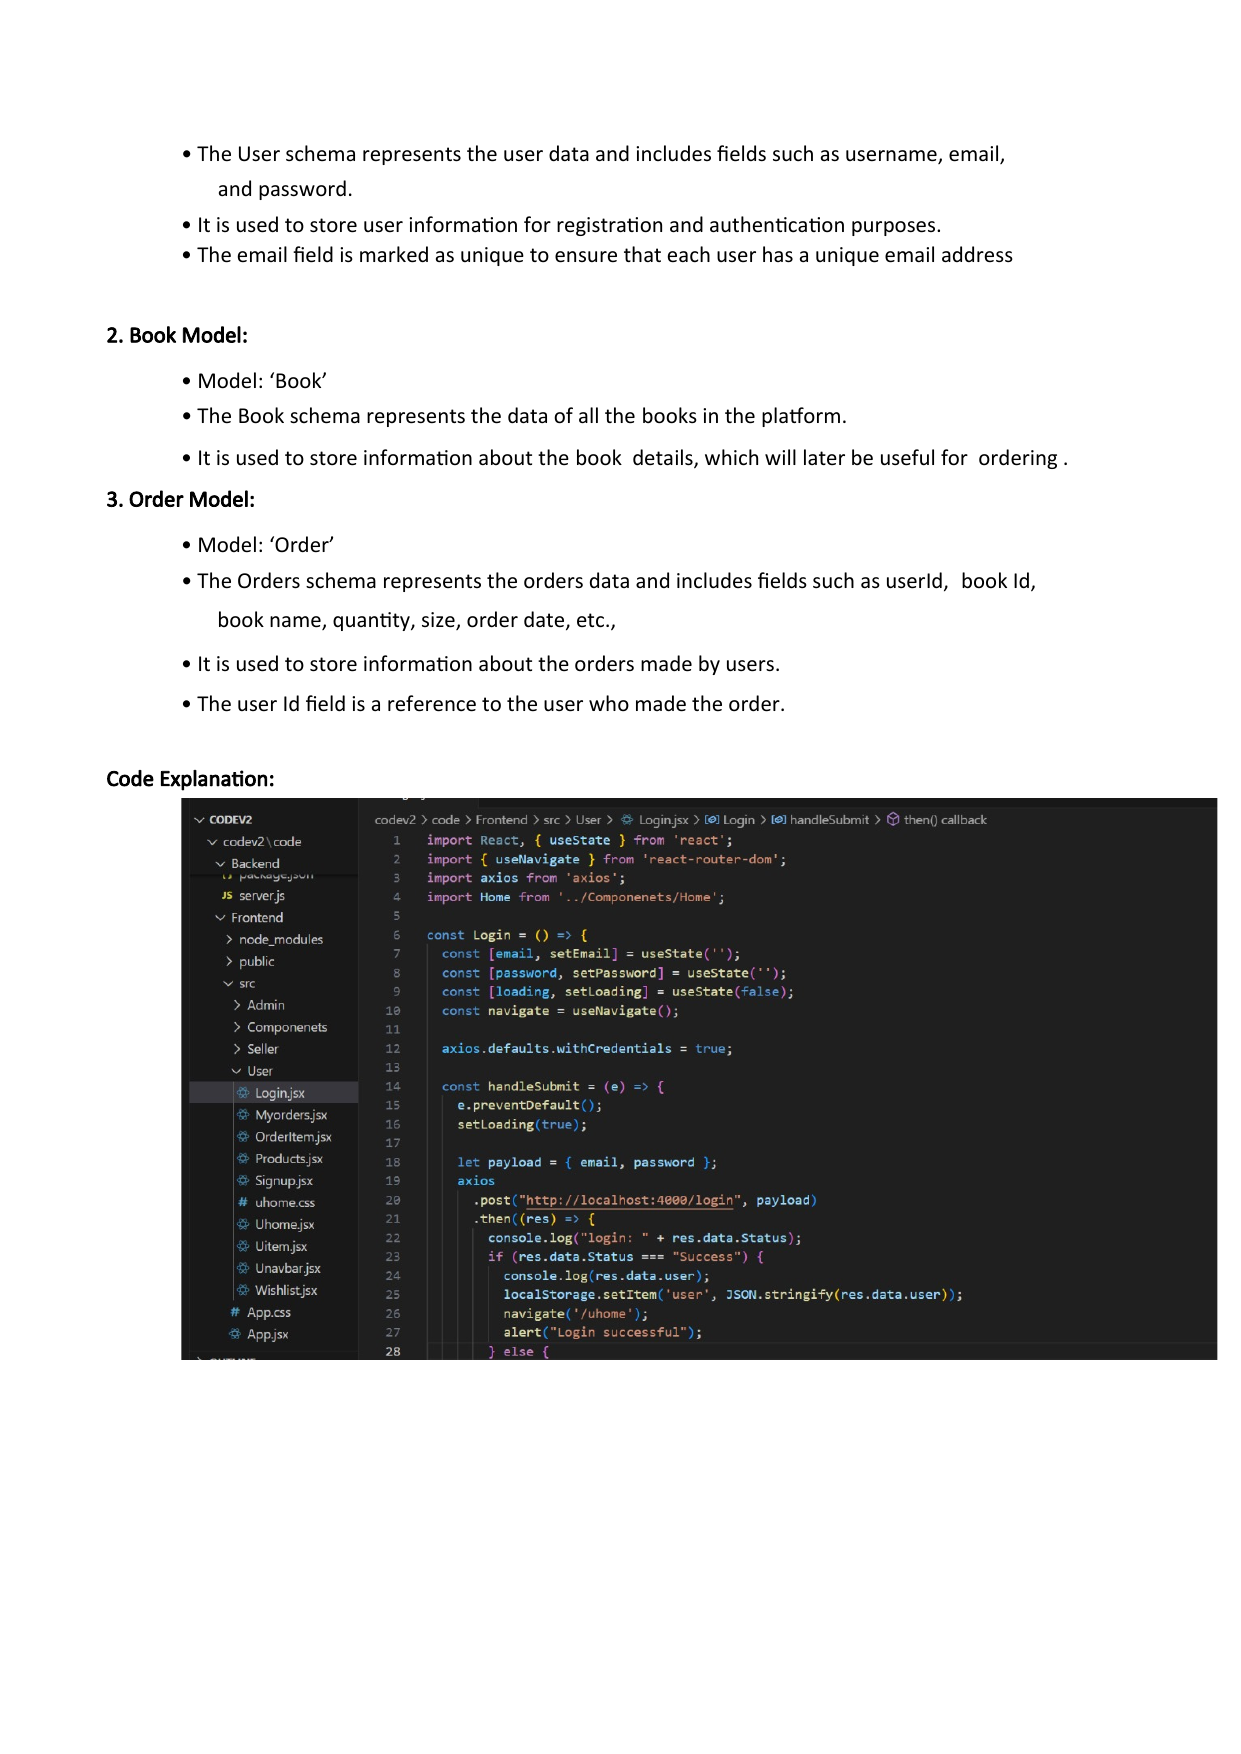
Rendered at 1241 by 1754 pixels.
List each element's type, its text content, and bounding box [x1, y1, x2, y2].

text • Model: ‘Book’ [181, 366, 1143, 394]
text • It is used to store information about the orders made by users. [181, 649, 1143, 677]
text • The Orders schema represents the orders data and includes fields such as userId, book Id, book name, quantity, size, order date, etc., [181, 566, 1065, 633]
text • The user Id field is a reference to the user who made the order. [181, 689, 1143, 718]
text • Model: ‘Order’ [181, 530, 1143, 558]
text 2. Book Model: [106, 320, 1143, 348]
text 3. Order Model: [106, 485, 1131, 512]
text • It is used to store information about the book details, which will later be useful for ordering . [181, 444, 1131, 471]
text • It is used to store user information for registration and authentication purposes. [181, 211, 1025, 238]
text • The email field is marked as unique to ensure that each user has a unique email address [181, 241, 1025, 268]
text • The User schema represents the user data and includes fields such as username, email, and password. [181, 139, 1012, 202]
text • The Book schema represents the data of all the books in the platform. [181, 402, 1143, 429]
picture [181, 798, 1218, 1360]
text Code Explanation: [106, 763, 1143, 791]
